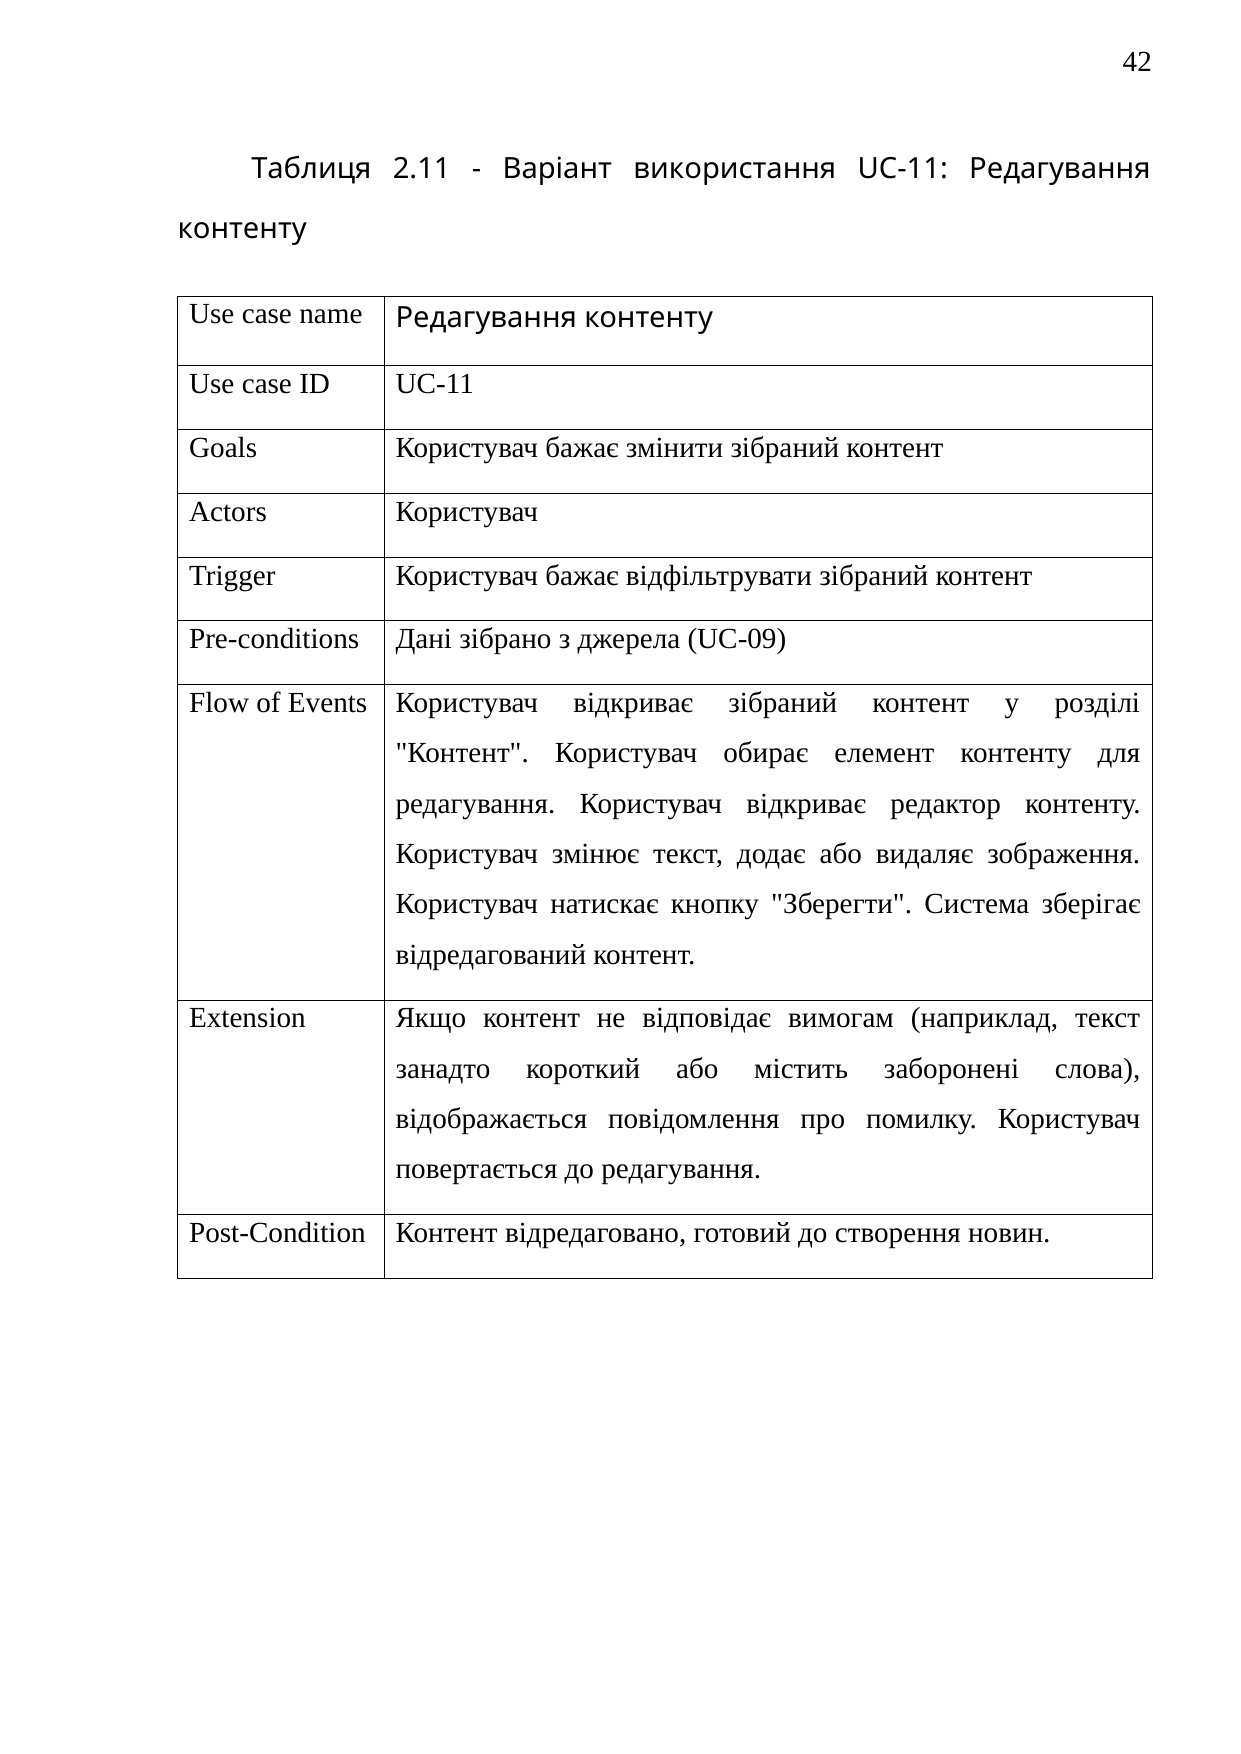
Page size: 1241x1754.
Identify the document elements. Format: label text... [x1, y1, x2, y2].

table_cell UC-11 [385, 366, 1152, 429]
table_cell Use case ID [178, 366, 384, 429]
table_cell Post-Condition [178, 1215, 384, 1278]
table_header Use case name [178, 297, 384, 365]
table_cell Trigger [178, 558, 384, 620]
table_cell Користувач бажає відфільтрувати зібраний контент [385, 558, 1152, 620]
table_cell Якщо контент не відповідає вимогам (наприклад, текст занадто короткий або містить заборонені слова), відображається повідомлення про помилку. Користувач повертається до редагування. [385, 1001, 1152, 1214]
table_cell Контент відредаговано, готовий до створення новин. [385, 1215, 1152, 1278]
table_cell Actors [178, 494, 384, 557]
table_cell Flow of Events [178, 685, 384, 999]
table_cell Pre-conditions [178, 621, 384, 684]
table_cell Goals [178, 430, 384, 493]
table_header Редагування контенту [385, 297, 1152, 365]
table_cell Користувач бажає змінити зібраний контент [385, 430, 1152, 493]
text Таблиця 2.11 - Варіант використання UC-11: Редагування контенту [177, 147, 1152, 247]
table_cell Extension [178, 1001, 384, 1214]
table_cell Користувач [385, 494, 1152, 557]
table_cell Дані зібрано з джерела (UC-09) [385, 621, 1152, 684]
table_cell Користувач відкриває зібраний контент у розділі "Контент". Користувач обирає елемент контенту для редагування. Користувач відкриває редактор контенту. Користувач змінює текст, додає або видаляє зображення. Користувач натискає кнопку "Зберегти". Система зберігає відредагований контент. [385, 685, 1152, 999]
